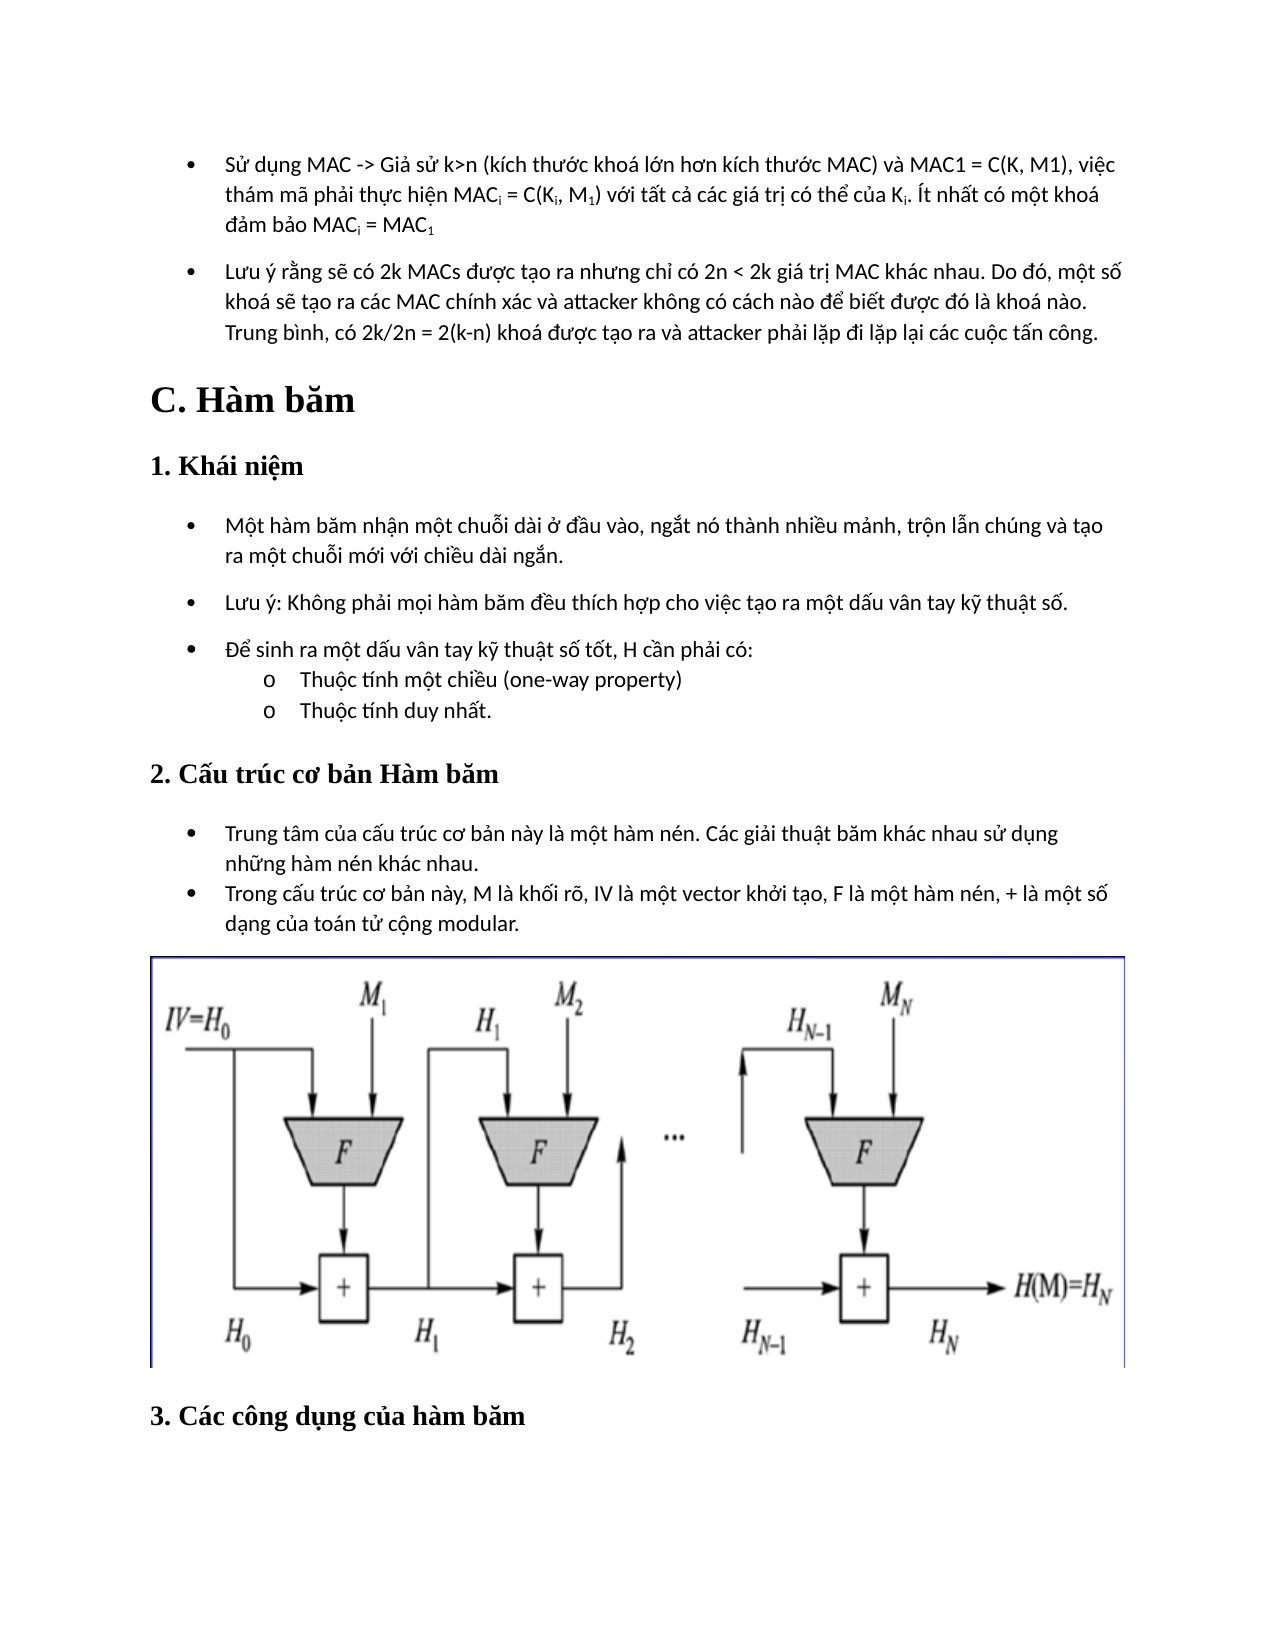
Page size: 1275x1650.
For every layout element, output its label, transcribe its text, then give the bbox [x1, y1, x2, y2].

list Một hàm băm nhận một chuỗi dài ở đầu vào, ngắt nó thành nhiều mảnh, trộn lẫn chúng và tạo ra một chuỗi mới với chiều dài ngắn. [187, 511, 1125, 569]
subtitle 2. Cấu trúc cơ bản Hàm băm [150, 757, 1125, 789]
list Trung tâm của cấu trúc cơ bản này là một hàm nén. Các giải thuật băm khác nhau sử dụng những hàm nén khác nhau. [187, 819, 1125, 877]
subtitle C. Hàm băm [150, 377, 1125, 420]
list Để sinh ra một dấu vân tay kỹ thuật số tốt, H cần phải có: [187, 635, 1125, 663]
subtitle 3. Các công dụng của hàm băm [150, 1398, 1125, 1431]
list Lưu ý rằng sẽ có 2k MACs được tạo ra nhưng chỉ có 2n < 2k giá trị MAC khác nhau. Do đó, một số khoá sẽ tạo ra các MAC chính xác và attacker không có cách nào để biết được đó là khoá nào. Trung bình, có 2k/2n = 2(k-n) khoá được tạo ra và attacker phải lặp đi lặp lại các cuộc tấn công. [187, 257, 1125, 346]
list Thuộc tính duy nhất. [262, 697, 1125, 726]
list Trong cấu trúc cơ bản này, M là khối rõ, IV là một vector khởi tạo, F là một hàm nén, + là một số dạng của toán tử cộng modular. [187, 879, 1125, 937]
subtitle 1. Khái niệm [150, 449, 1125, 482]
list Lưu ý: Không phải mọi hàm băm đều thích hợp cho việc tạo ra một dấu vân tay kỹ thuật số. [187, 588, 1125, 616]
list Sử dụng MAC -> Giả sử k>n (kích thước khoá lớn hơn kích thước MAC) và MAC1 = C(K, M1), việc thám mã phải thực hiện MACi = C(Ki, M1) với tất cả các giá trị có thể của Ki. Ít nhất có một khoá đảm bảo MACi = MAC1 [187, 150, 1125, 238]
picture [150, 956, 1125, 1368]
list Thuộc tính một chiều (one-way property) [262, 665, 1125, 694]
